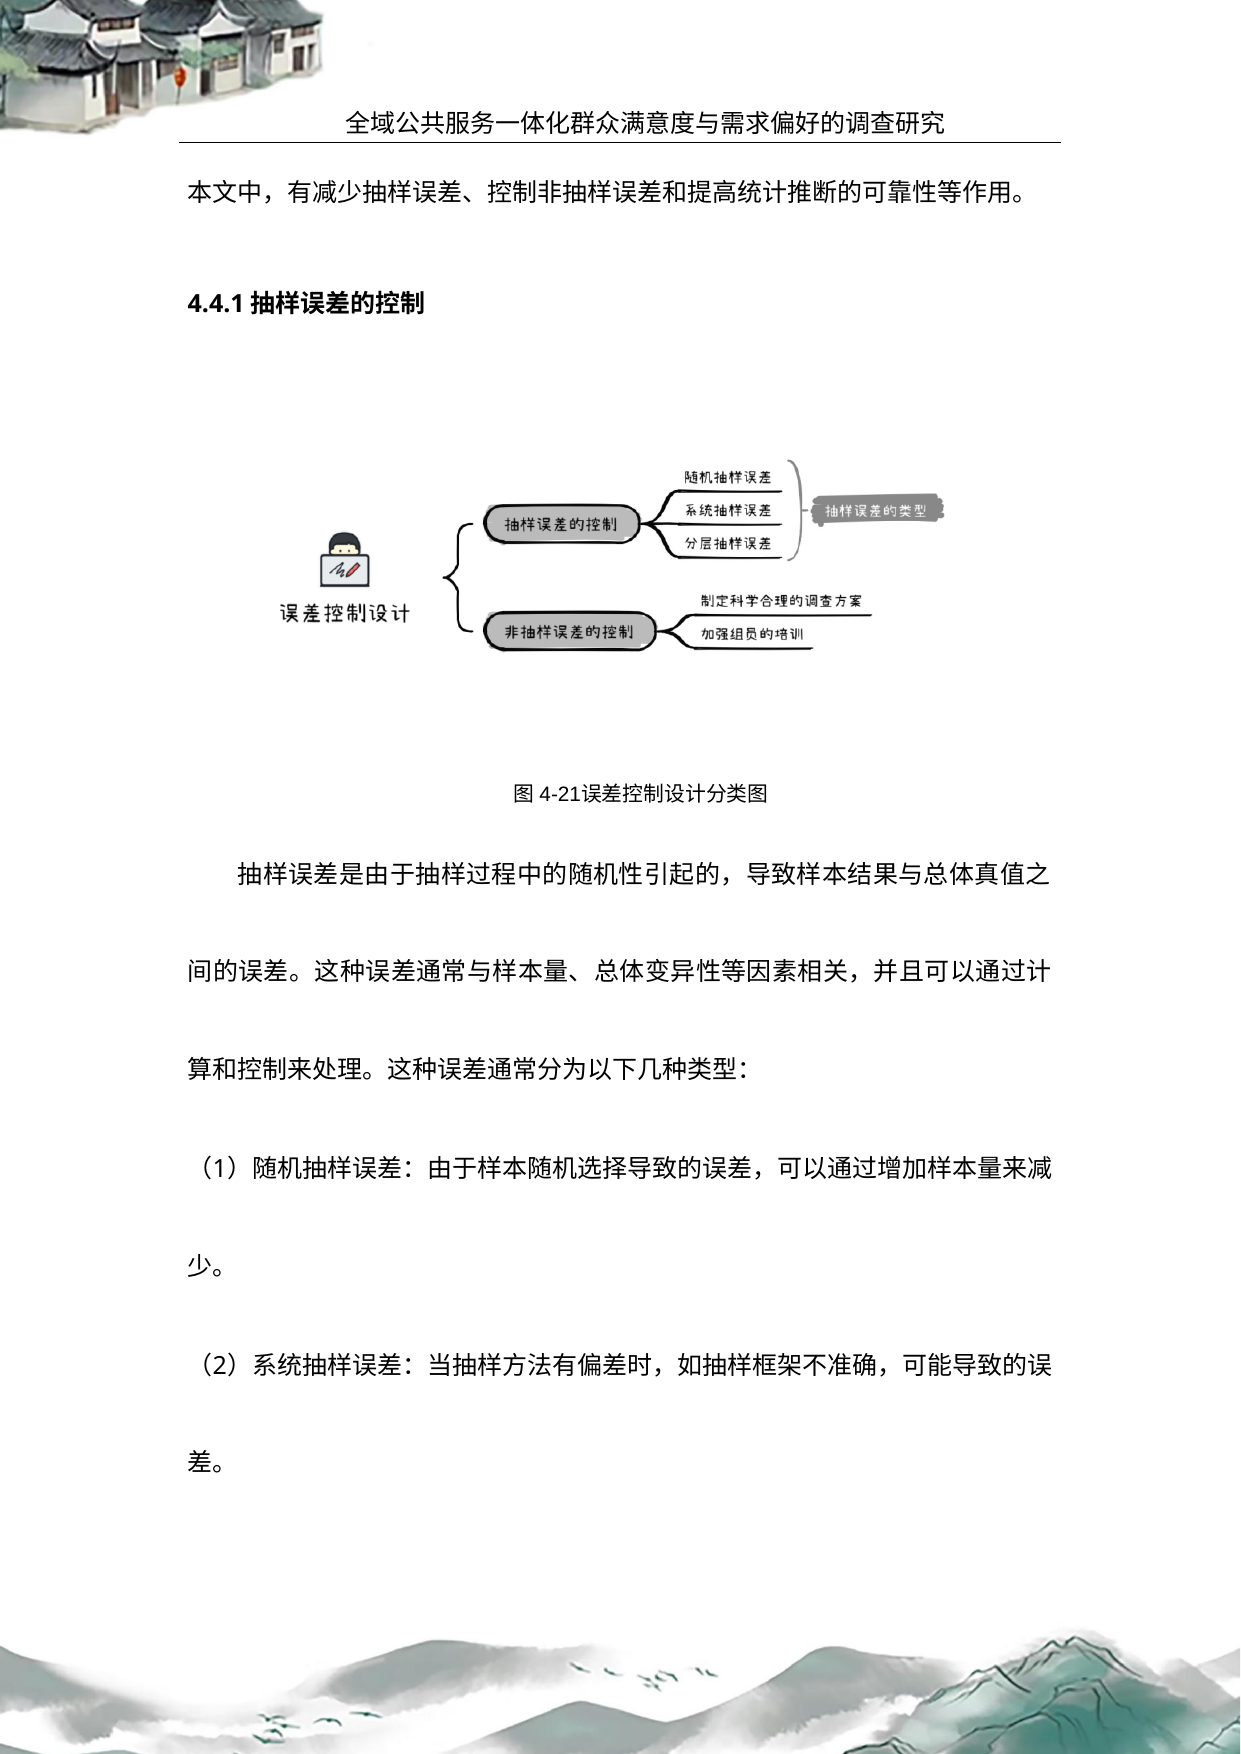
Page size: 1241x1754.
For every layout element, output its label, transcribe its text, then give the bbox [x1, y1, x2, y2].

picture [0, 0, 1241, 1754]
text （1）随机抽样误差：由于样本随机选择导致的误差，可以通过增加样本量来减少。 [187, 1134, 1053, 1297]
text 图 4-1误差控制设计分类图 [187, 776, 1053, 808]
text 抽样误差是由于抽样过程中的随机性引起的，导致样本结果与总体真值之间的误差。这种误差通常与样本量、总体变异性等因素相关，并且可以通过计算和控制来处理。这种误差通常分为以下几种类型： [187, 840, 1053, 1100]
text （2）系统抽样误差：当抽样方法有偏差时，如抽样框架不准确，可能导致的误差。 [187, 1331, 1053, 1493]
subtitle 4.4.1抽样误差的控制 [187, 269, 1053, 334]
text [187, 158, 1053, 223]
